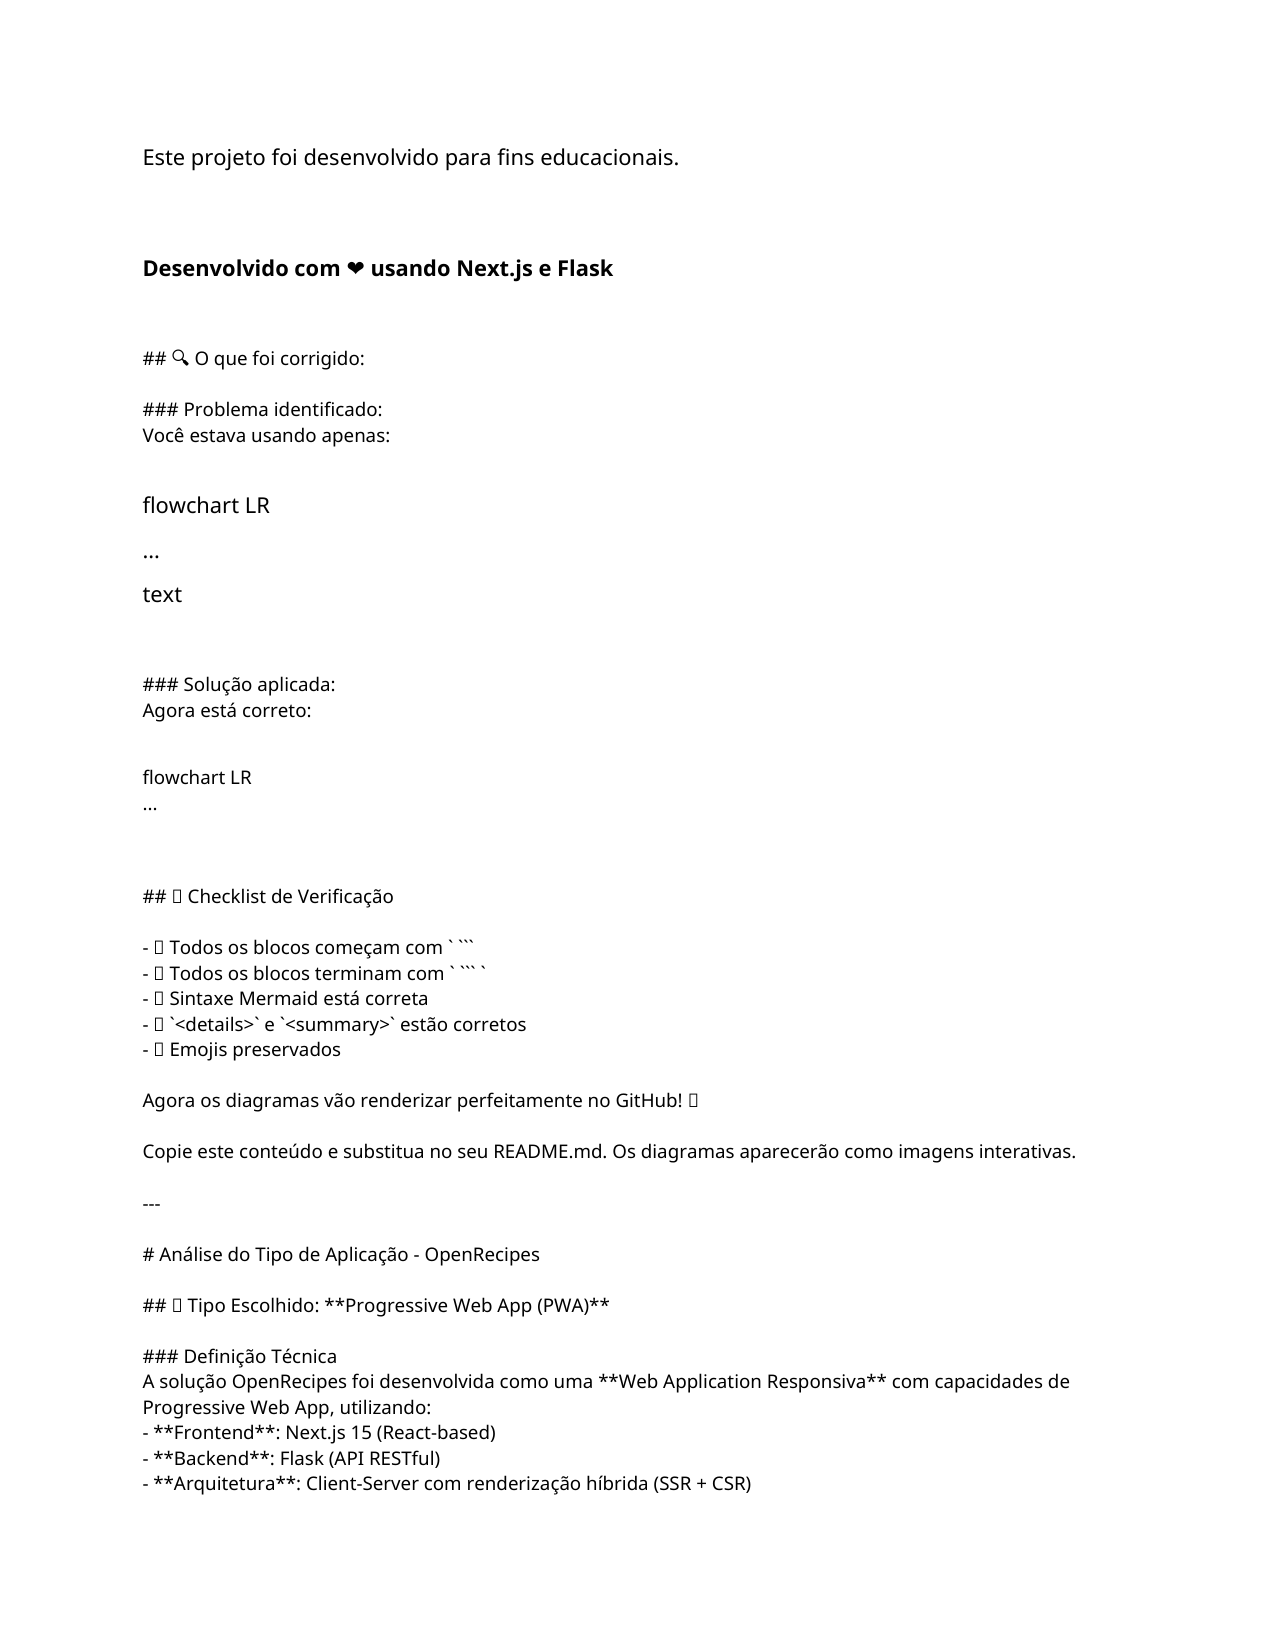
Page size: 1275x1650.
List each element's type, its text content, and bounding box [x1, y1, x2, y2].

text Desenvolvido com ❤️ usando Next.js e Flask [142, 253, 1133, 283]
text Este projeto foi desenvolvido para fins educacionais. [142, 142, 1133, 172]
text flowchart LR ... text [142, 490, 1133, 609]
